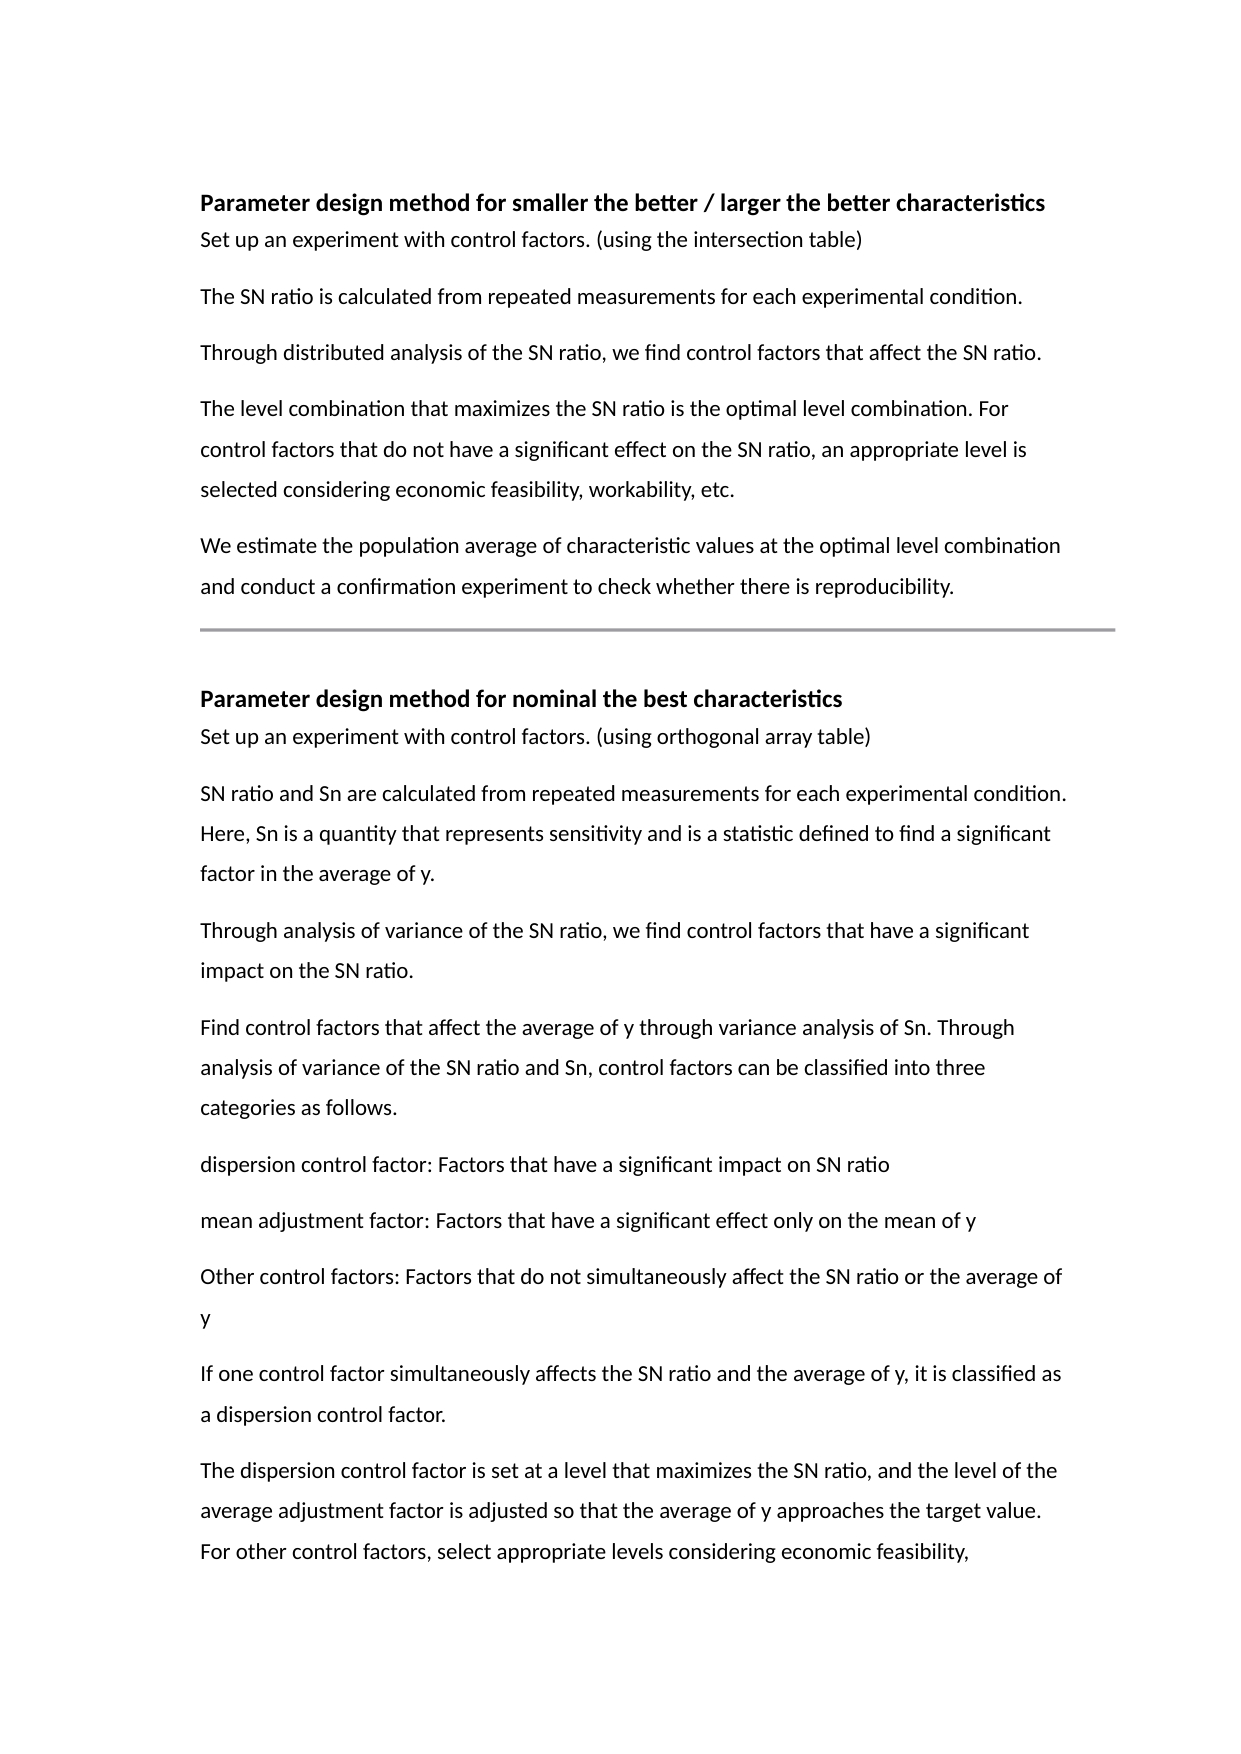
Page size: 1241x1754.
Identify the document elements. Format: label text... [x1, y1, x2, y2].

text Set up an experiment with control factors. (using orthogonal array table) [200, 718, 1069, 755]
text SN ratio and Sn are calculated from repeated measurements for each experimental condition. Here, Sn is a quantity that represents sensitivity and is a statistic defined to find a significant factor in the average of y. [200, 774, 1069, 892]
text We estimate the population average of characteristic values at the optimal level combination and conduct a confirmation experiment to check whether there is reproducibility. [200, 527, 1069, 605]
text Parameter design method for nominal the best characteristics [200, 680, 1069, 718]
text dispersion control factor: Factors that have a significant impact on SN ratio [200, 1145, 1069, 1183]
text Set up an experiment with control factors. (using the intersection table) [200, 221, 1069, 258]
text If one control factor simultaneously affects the SN ratio and the average of y, it is classified as a dispersion control factor. [200, 1354, 1069, 1432]
text mean adjustment factor: Factors that have a significant effect only on the mean of y [200, 1201, 1069, 1239]
text Other control factors: Factors that do not simultaneously affect the SN ratio or the average of y [200, 1258, 1069, 1336]
text Find control factors that affect the average of y through variance analysis of Sn. Through analysis of variance of the SN ratio and Sn, control factors can be classified into three categories as follows. [200, 1008, 1069, 1126]
text Through analysis of variance of the SN ratio, we find control factors that have a significant impact on the SN ratio. [200, 911, 1069, 989]
text The SN ratio is calculated from repeated measurements for each experimental condition. [200, 277, 1069, 314]
text Parameter design method for smaller the better / larger the better characteristics [200, 183, 1069, 221]
text The level combination that maximizes the SN ratio is the optimal level combination. For control factors that do not have a significant effect on the SN ratio, an appropriate level is selected considering economic feasibility, workability, etc. [200, 390, 1069, 508]
text Through distributed analysis of the SN ratio, we find control factors that affect the SN ratio. [200, 333, 1069, 371]
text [200, 1451, 1069, 1570]
